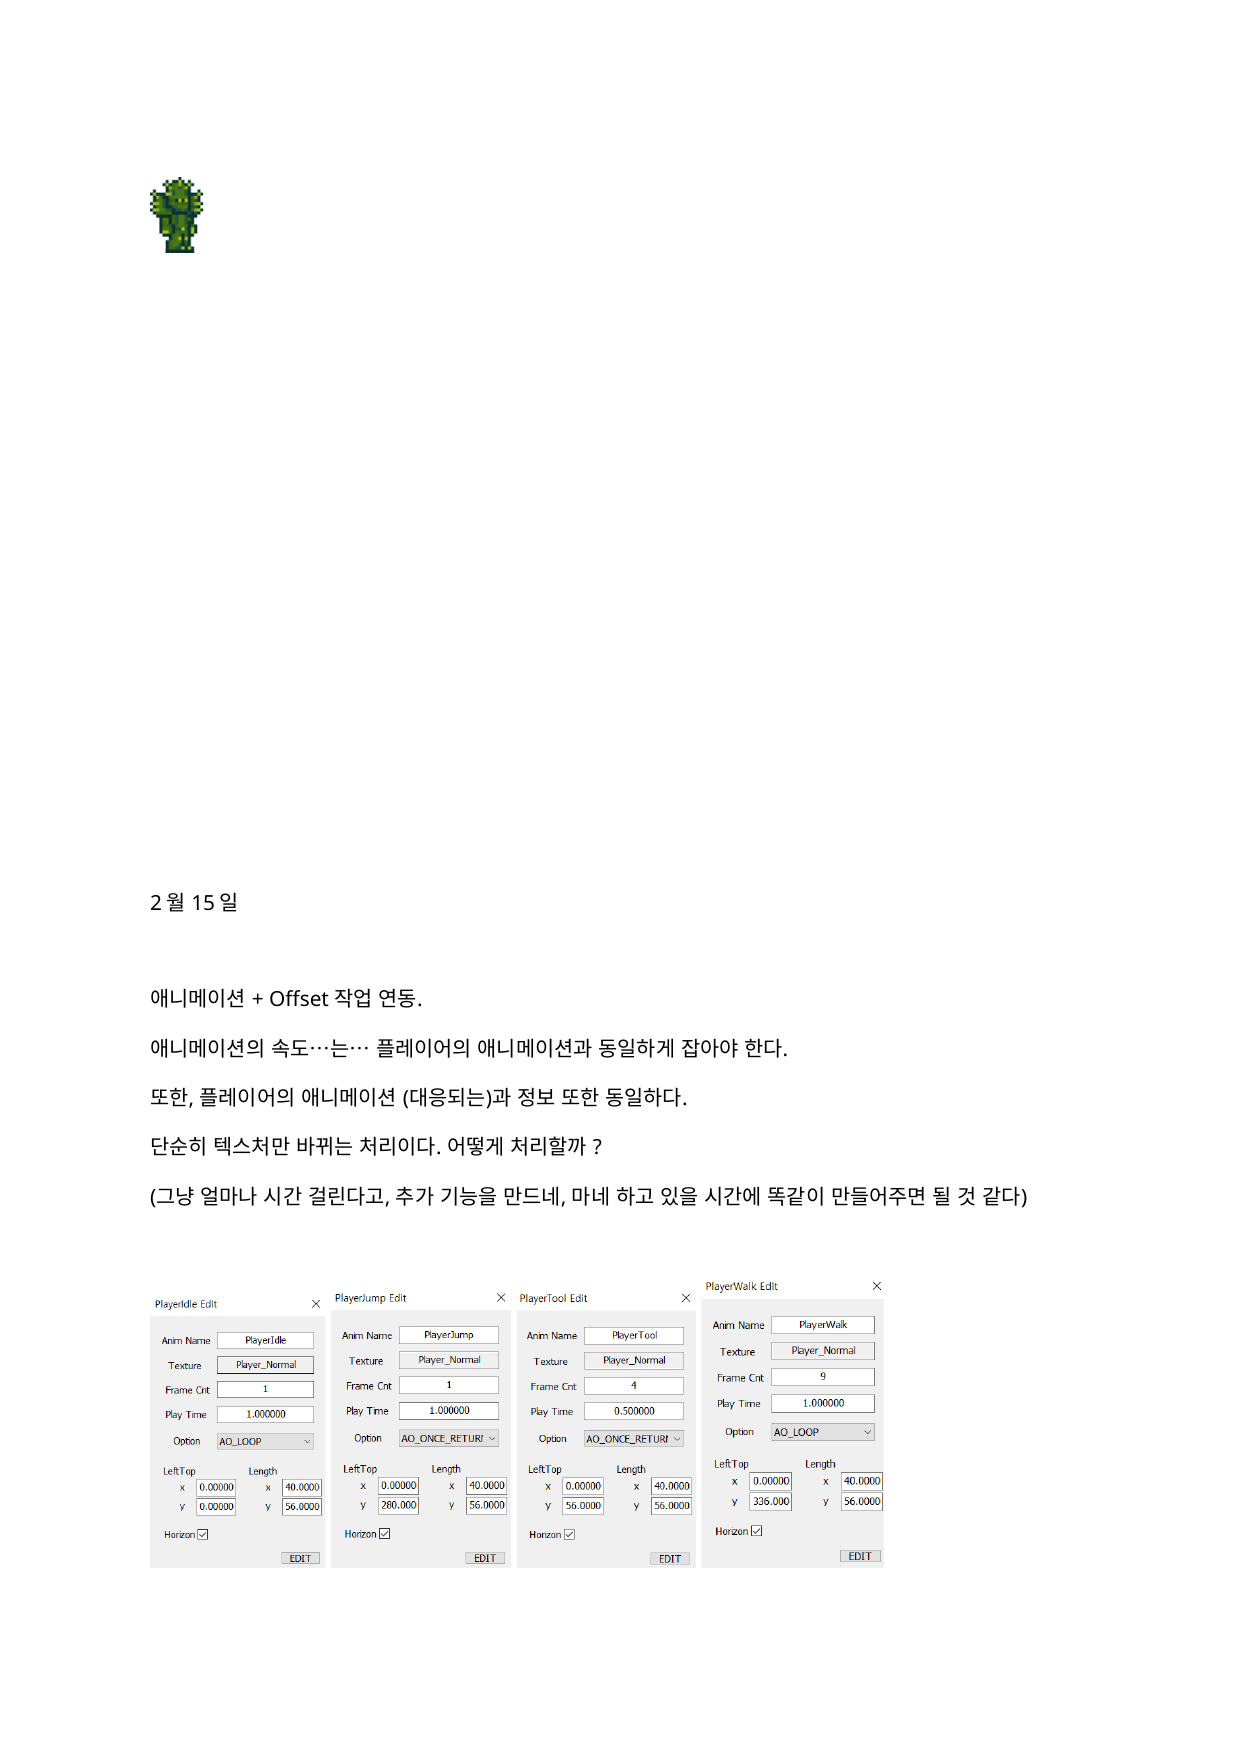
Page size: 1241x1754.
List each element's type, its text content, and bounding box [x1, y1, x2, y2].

text 애니메이션 + Offset 작업 연동. [150, 982, 1090, 1013]
picture [516, 1287, 697, 1568]
picture [331, 1289, 512, 1568]
text (그냥 얼마나 시간 걸린다고, 추가 기능을 만드네, 마네 하고 있을 시간에 똑같이 만들어주면 될 것 같다) [150, 1180, 1090, 1210]
picture [701, 1276, 884, 1568]
text 2월 15일 [150, 886, 1090, 916]
text 또한, 플레이어의 애니메이션 (대응되는)과 정보 또한 동일하다. [150, 1081, 1090, 1112]
text 단순히 텍스처만 바뀌는 처리이다. 어떻게 처리할까 ? [150, 1131, 1090, 1161]
picture [150, 177, 204, 253]
picture [150, 1295, 326, 1568]
text 애니메이션의 속도…는… 플레이어의 애니메이션과 동일하게 잡아야 한다. [150, 1032, 1090, 1062]
